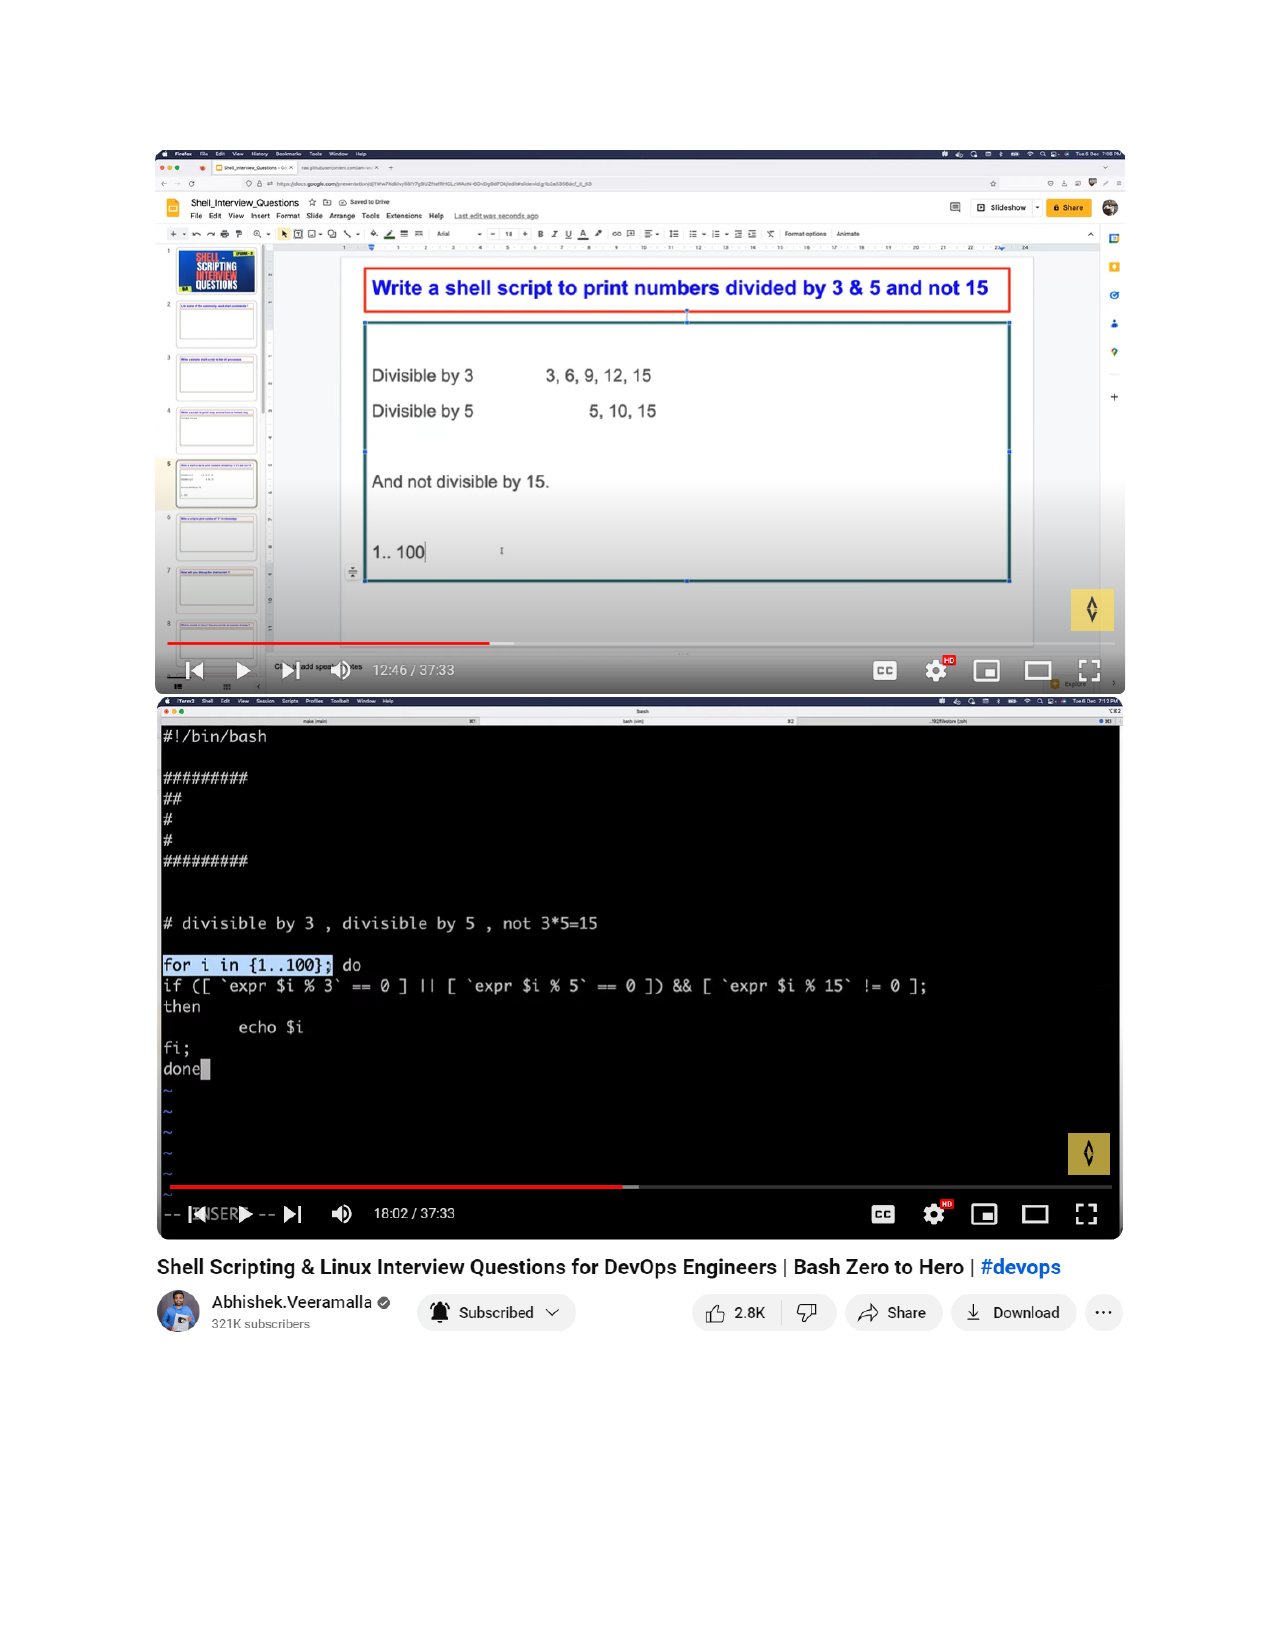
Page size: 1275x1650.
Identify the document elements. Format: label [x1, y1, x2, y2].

picture [150, 150, 1125, 694]
picture [150, 697, 1125, 1333]
